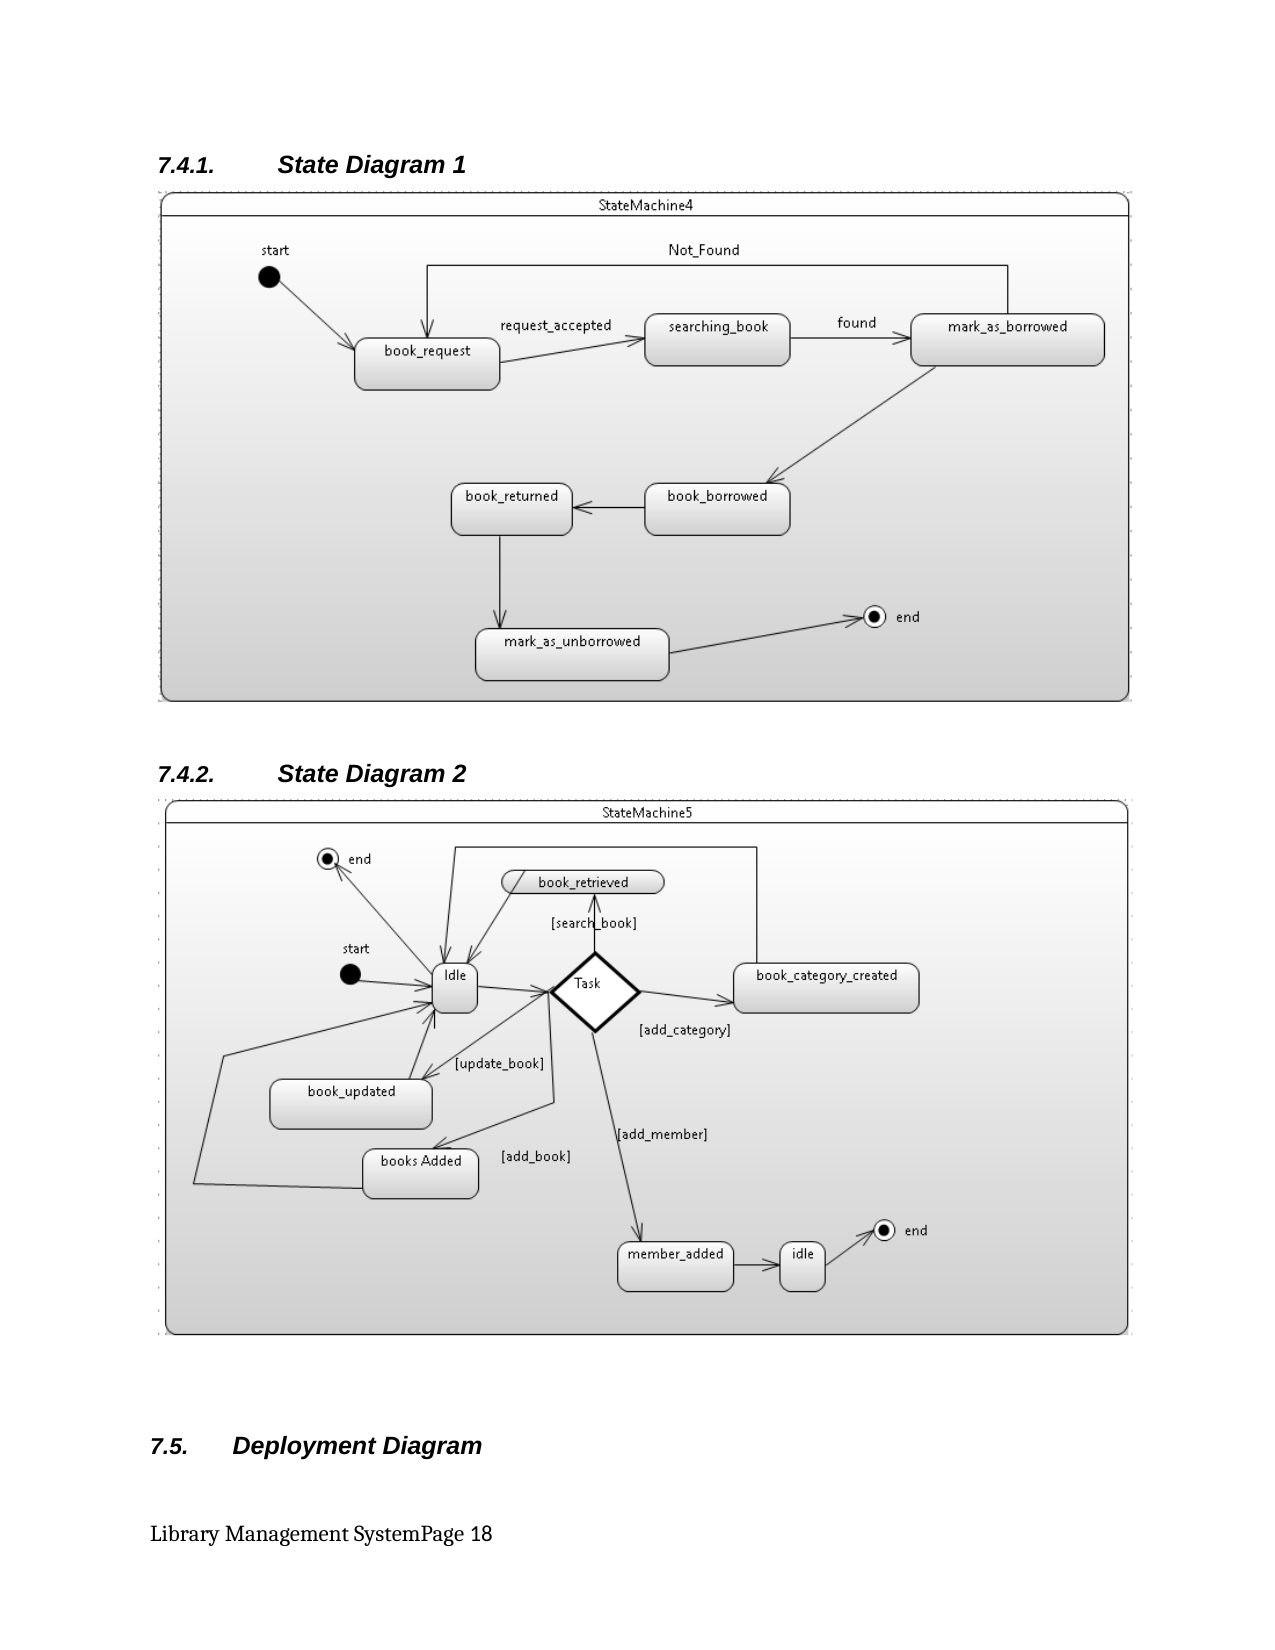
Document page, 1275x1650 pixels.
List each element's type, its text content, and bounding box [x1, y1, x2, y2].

picture [157, 191, 1133, 708]
picture [157, 799, 1133, 1341]
list State Diagram 1 [157, 150, 1125, 179]
list Deployment Diagram [150, 1431, 1125, 1459]
list State Diagram 2 [157, 758, 1125, 787]
